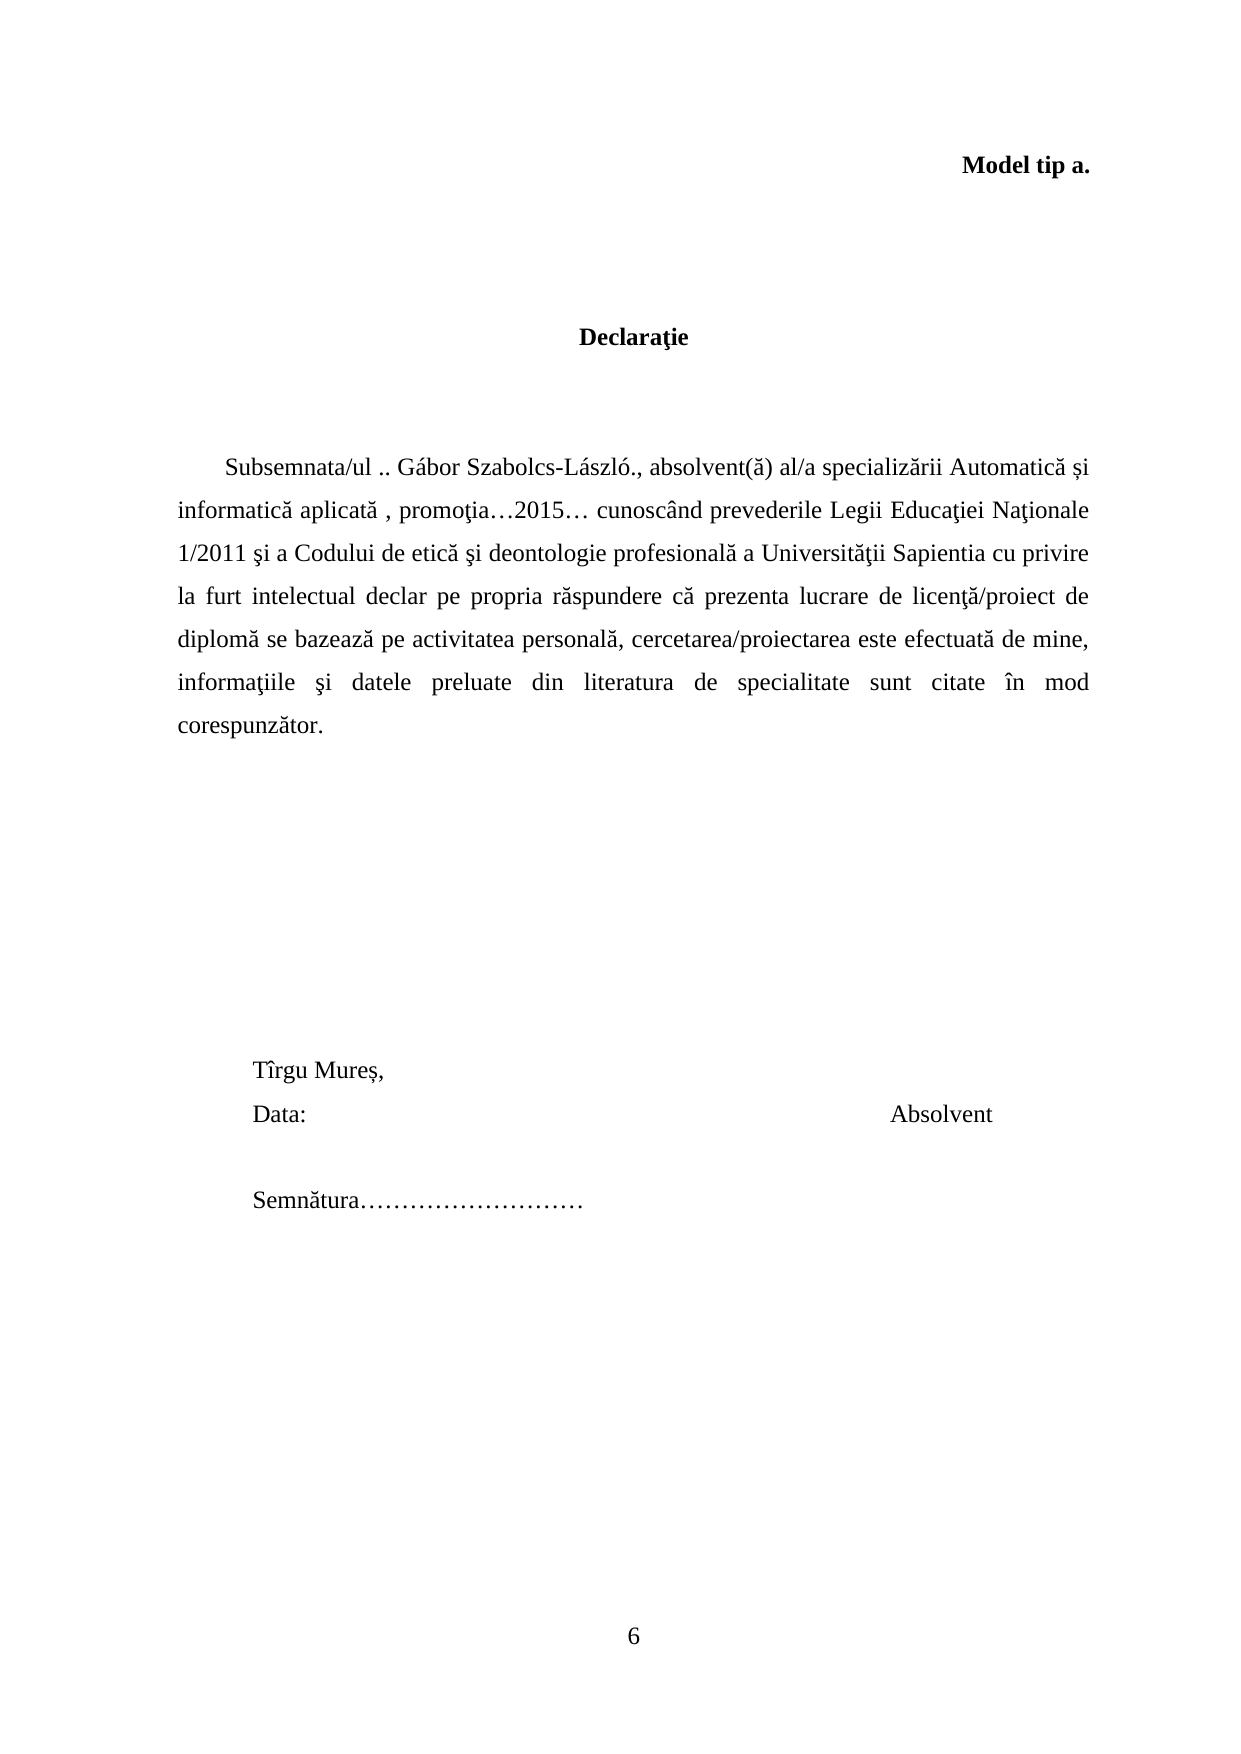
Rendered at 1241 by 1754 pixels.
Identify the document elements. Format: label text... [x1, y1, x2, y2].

text Model tip a. [177, 150, 1090, 179]
text Semnătura……………………… [177, 1142, 1090, 1214]
text Subsemnata/ul .. Gábor Szabolcs-László., absolvent(ă) al/a specializării Automatică și informatică aplicată , promoţia…2015… cunoscând prevederile Legii Educaţiei Naţionale 1/2011 şi a Codului de etică şi deontologie profesională a Universităţii Sapientia cu privire la furt intelectual declar pe propria răspundere că prezenta lucrare de licenţă/proiect de diplomă se bazează pe activitatea personală, cercetarea/proiectarea este efectuată de mine, informaţiile şi datele preluate din literatura de specialitate sunt citate în mod corespunzător. [177, 452, 1090, 739]
text Tîrgu Mureș, [252, 1056, 1090, 1084]
text Declaraţie [177, 322, 1090, 351]
text Data: Absolvent [252, 1099, 1090, 1127]
